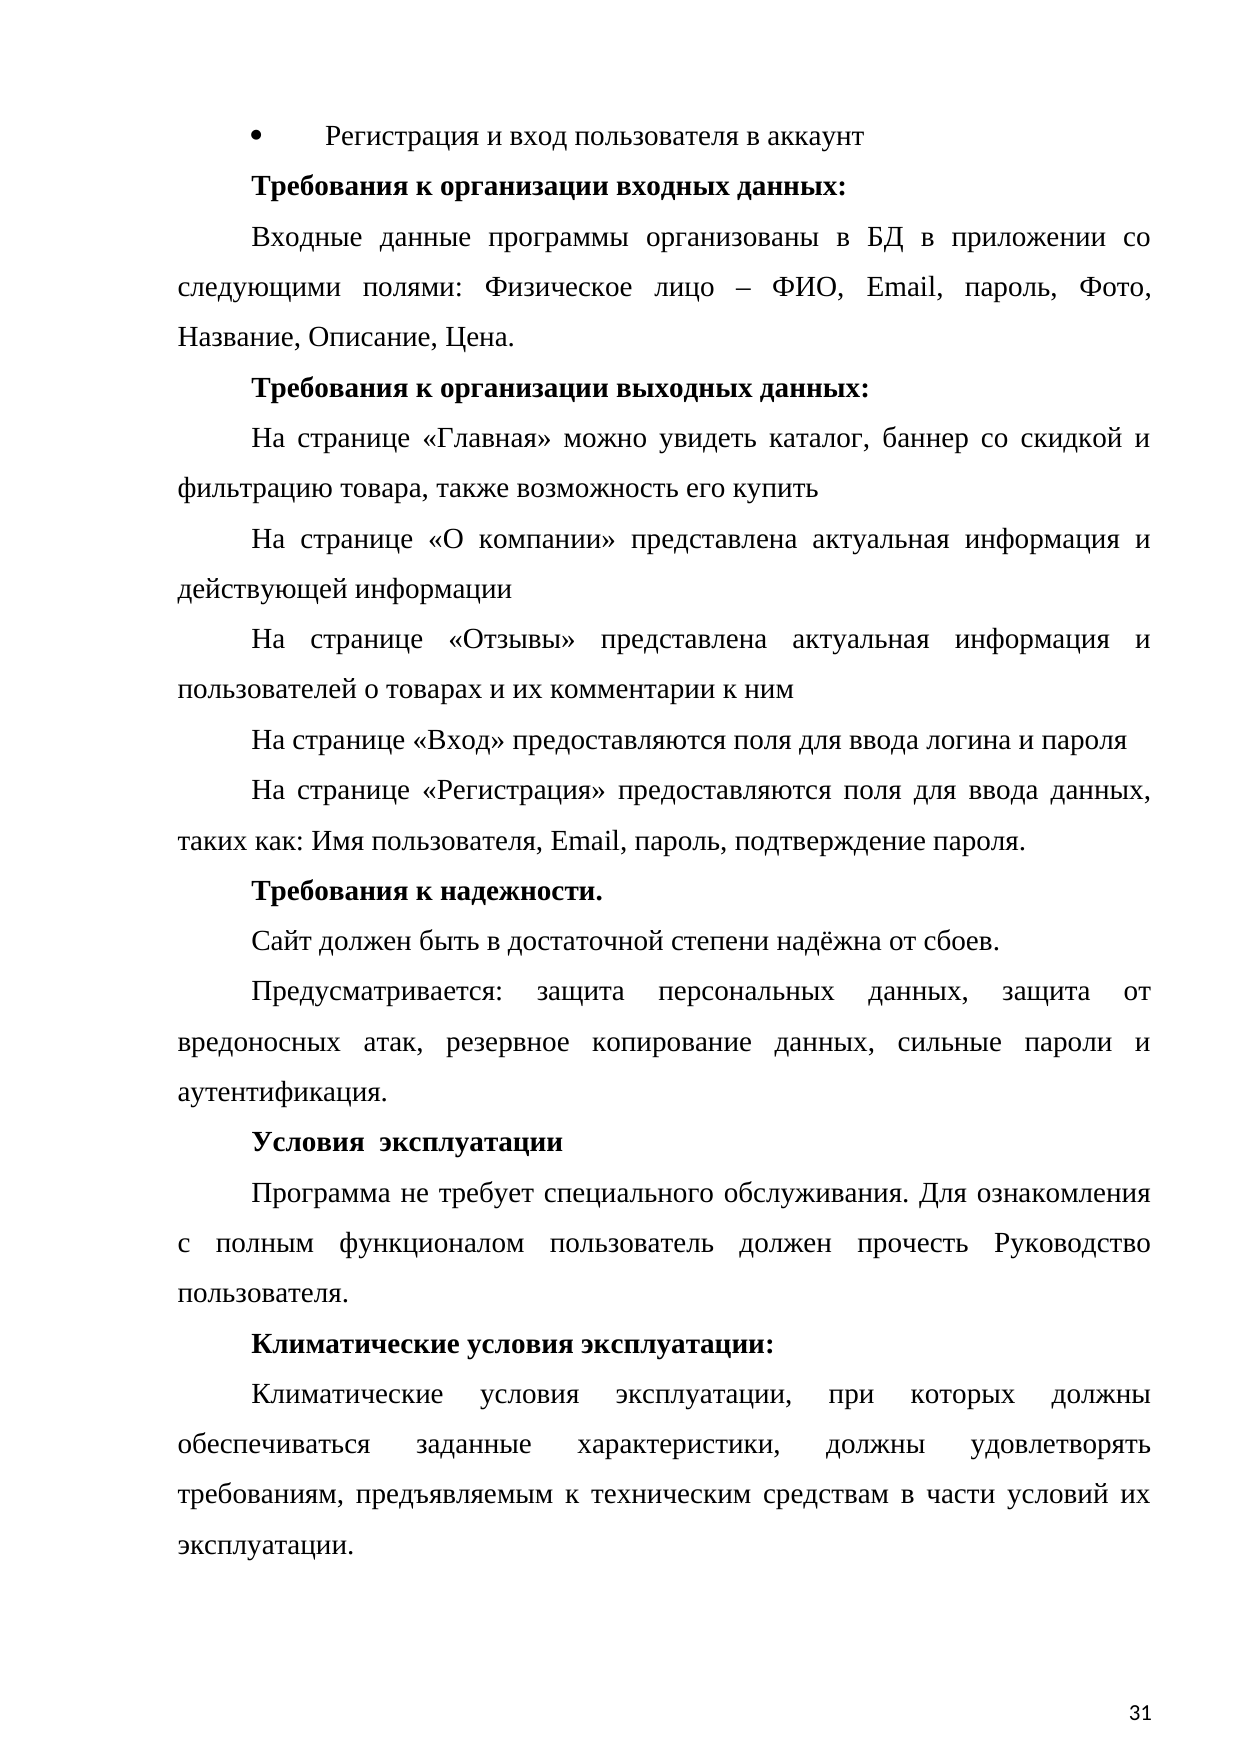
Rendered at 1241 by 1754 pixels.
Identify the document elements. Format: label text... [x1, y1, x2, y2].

text На странице «Отзывы» представлена актуальная информация и пользователей о товарах и их комментарии к ним [177, 621, 1152, 705]
text Климатические условия эксплуатации, при которых должны обеспечиваться заданные характеристики, должны удовлетворять требованиям, предъявляемым к техническим средствам в части условий их эксплуатации. [177, 1376, 1152, 1561]
text На странице «О компании» представлена актуальная информация и действующей информации [177, 521, 1152, 604]
list Предусматривается: защита персональных данных, защита от вредоносных атак, резервное копирование данных, сильные пароли и аутентификация. [177, 973, 1152, 1108]
text На странице «Вход» предоставляются поля для ввода логина и пароля [177, 722, 1152, 756]
text Требования к организации входных данных: [177, 168, 1152, 202]
text Входные данные программы организованы в БД в приложении со следующими полями: Физическое лицо – ФИО, Email, пароль, Фото, Название, Описание, Цена. [177, 219, 1152, 353]
text На странице «Регистрация» предоставляются поля для ввода данных, таких как: Имя пользователя, Email, пароль, подтверждение пароля. [177, 772, 1152, 856]
text Климатические условия эксплуатации: [177, 1326, 1152, 1359]
list Сайт должен быть в достаточной степени надёжна от сбоев. [177, 923, 1152, 957]
text На странице «Главная» можно увидеть каталог, баннер со скидкой и фильтрацию товара, также возможность его купить [177, 420, 1152, 504]
text Программа не требует специального обслуживания. Для ознакомления с полным функционалом пользователь должен прочесть Руководство пользователя. [177, 1175, 1152, 1309]
text Требования к надежности. [177, 873, 1152, 906]
text Требования к организации выходных данных: [177, 370, 1152, 403]
text Условия эксплуатации [177, 1124, 1152, 1158]
list Регистрация и вход пользователя в аккаунт [177, 118, 1152, 152]
